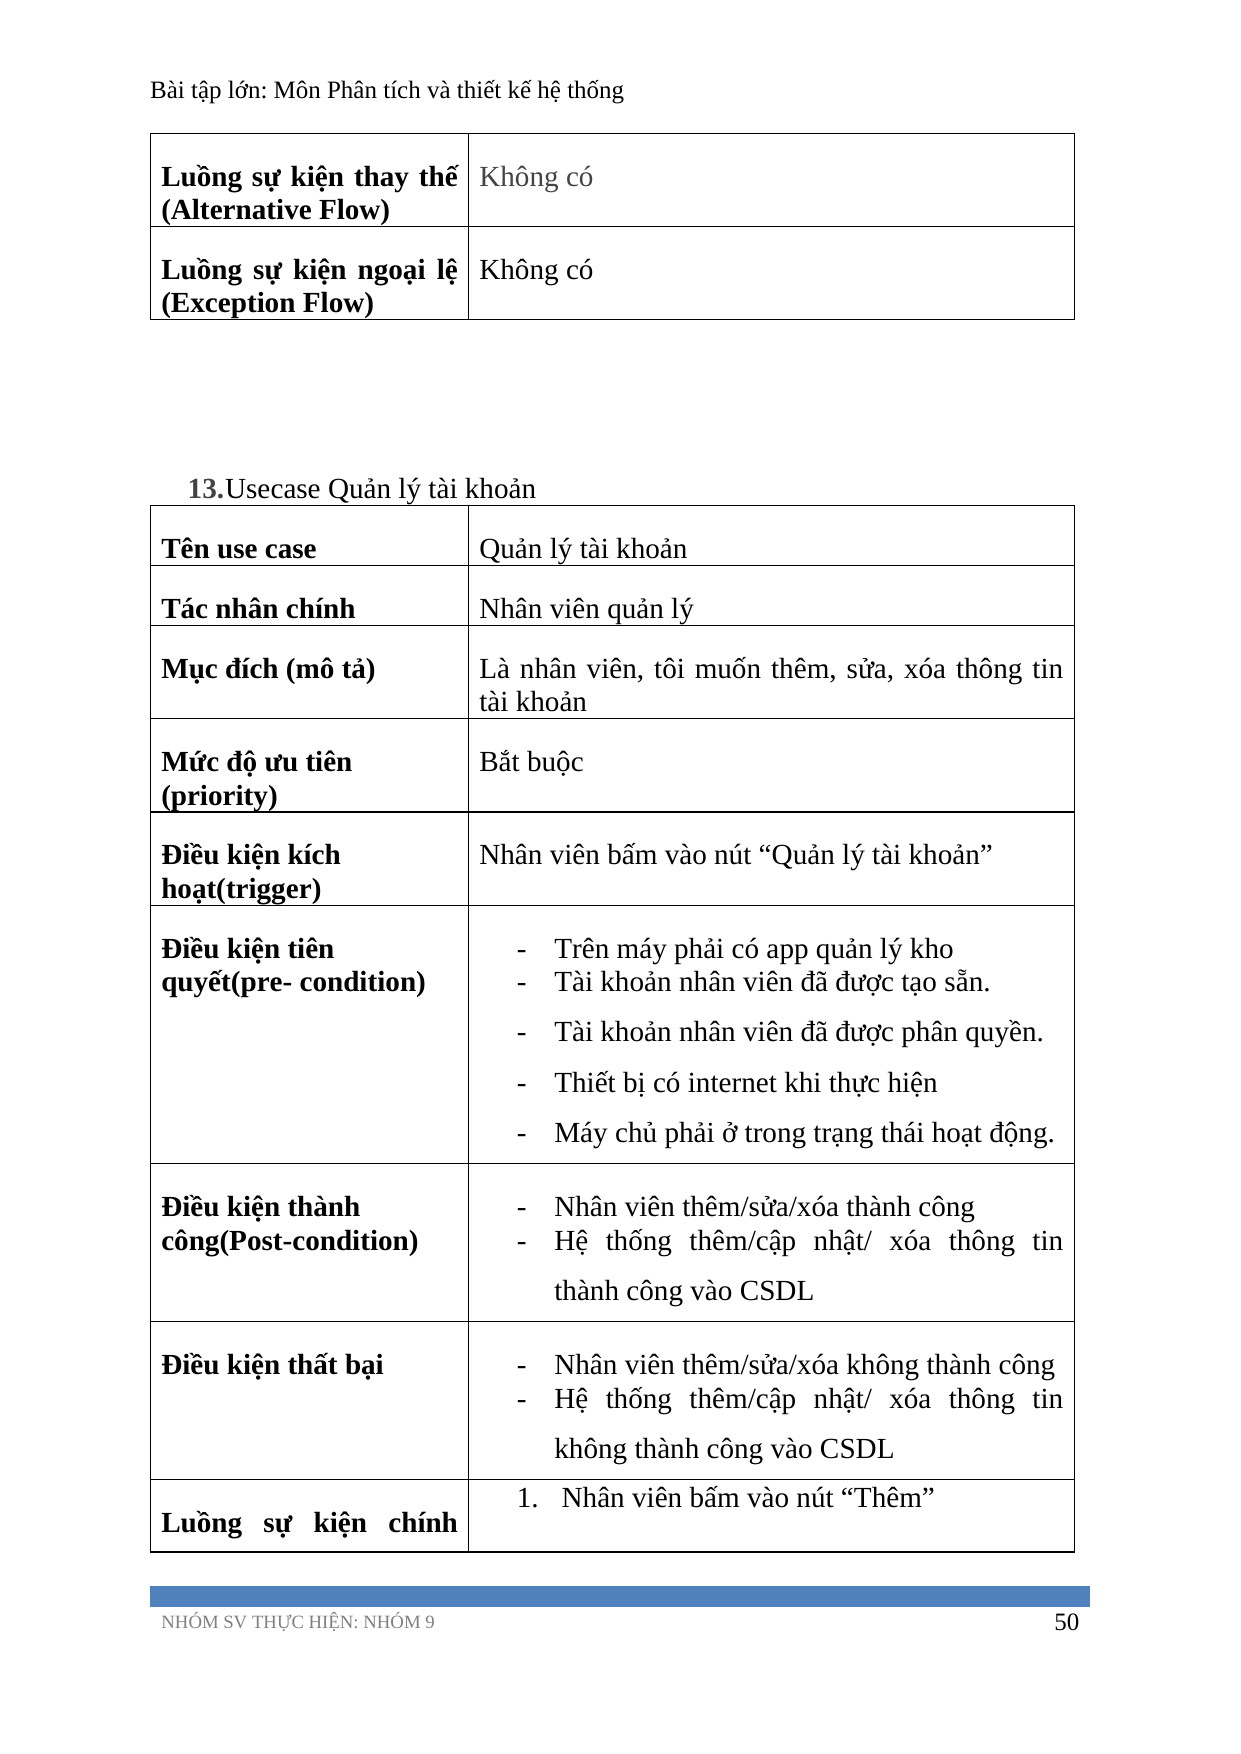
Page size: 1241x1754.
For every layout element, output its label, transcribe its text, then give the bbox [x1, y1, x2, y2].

table_cell Nhân viên thêm/sửa/xóa thành công Hệ thống thêm/cập nhật/ xóa thông tin thành công vào CSDL [469, 1164, 1074, 1321]
table_cell Bắt buộc [469, 719, 1074, 811]
table_cell Mục đích (mô tả) [151, 626, 468, 718]
table_cell Nhân viên thêm/sửa/xóa không thành công Hệ thống thêm/cập nhật/ xóa thông tin không thành công vào CSDL [469, 1322, 1074, 1479]
table_cell Điều kiện tiên quyết(pre- condition) [151, 906, 468, 1163]
table_cell Điều kiện kích hoạt(trigger) [151, 813, 468, 904]
table_cell Điều kiện thành công(Post-condition) [151, 1164, 468, 1321]
table_header Quản lý tài khoản [469, 506, 1074, 565]
table_cell Là nhân viên, tôi muốn thêm, sửa, xóa thông tin tài khoản [469, 626, 1074, 718]
table_cell Luồng sự kiện thay thế (Alternative Flow) [151, 134, 468, 226]
table_cell Không có [469, 227, 1074, 319]
table_cell Không có [469, 134, 1074, 226]
table_header Tên use case [151, 506, 468, 565]
subtitle Usecase Quản lý tài khoản [187, 471, 1090, 505]
table_cell Điều kiện thất bại [151, 1322, 468, 1479]
table_cell Nhân viên quản lý [469, 566, 1074, 624]
table_cell Nhân viên bấm vào nút “Quản lý tài khoản” [469, 813, 1074, 904]
table_cell Luồng sự kiện ngoại lệ (Exception Flow) [151, 227, 468, 319]
table_cell Trên máy phải có app quản lý kho Tài khoản nhân viên đã được tạo sẵn. Tài khoản nhân viên đã được phân quyền. Thiết bị có internet khi thực hiện Máy chủ phải ở trong trạng thái hoạt động. [469, 906, 1074, 1163]
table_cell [151, 1480, 468, 1551]
table_cell Tác nhân chính [151, 566, 468, 624]
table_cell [469, 1480, 1074, 1551]
table_cell Mức độ ưu tiên (priority) [151, 719, 468, 811]
